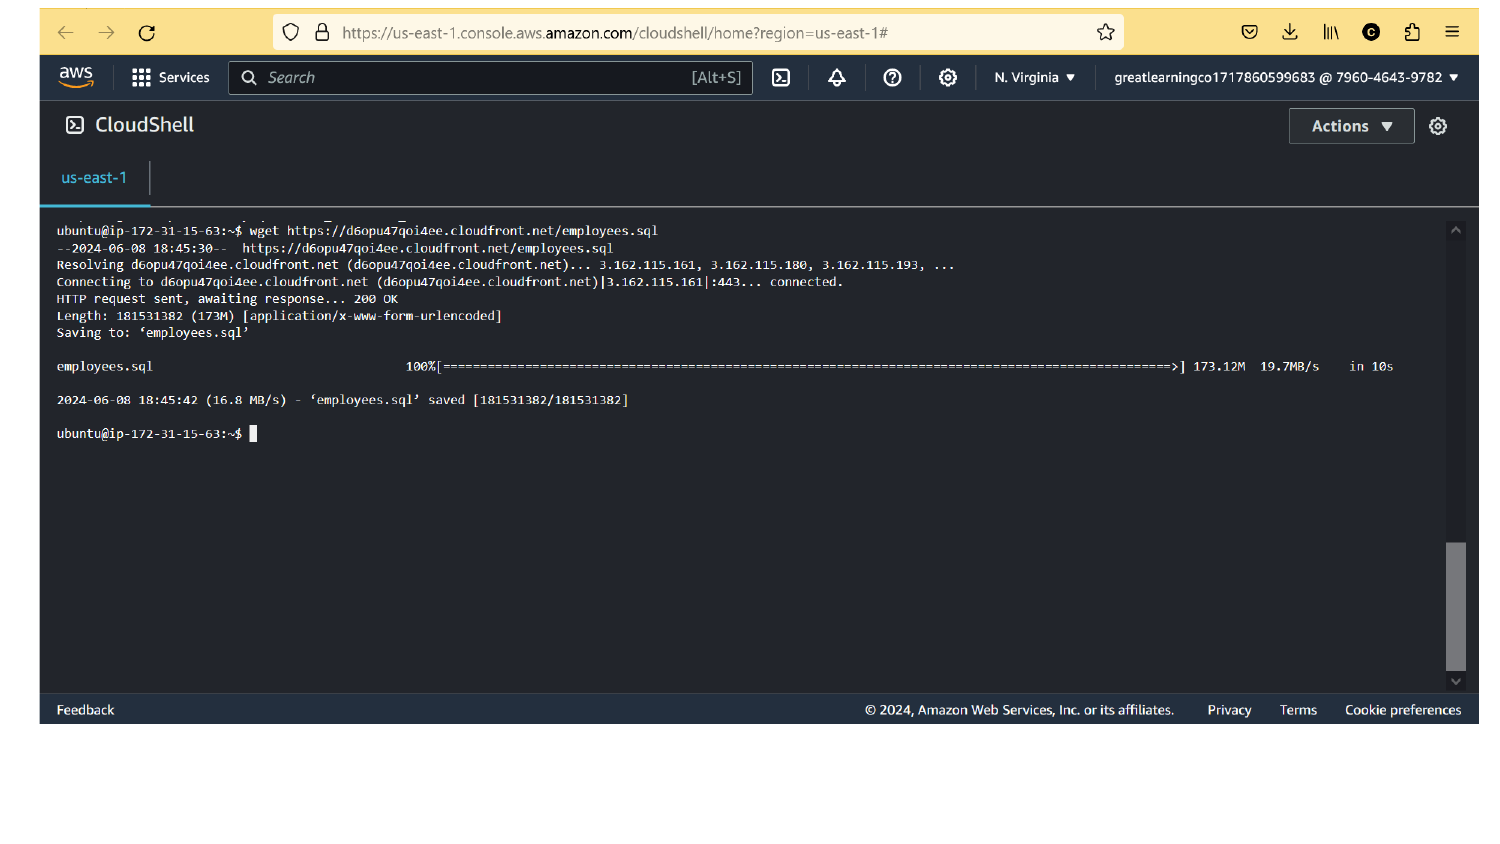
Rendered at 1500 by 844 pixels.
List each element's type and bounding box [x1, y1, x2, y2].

picture [39, 8, 1479, 724]
